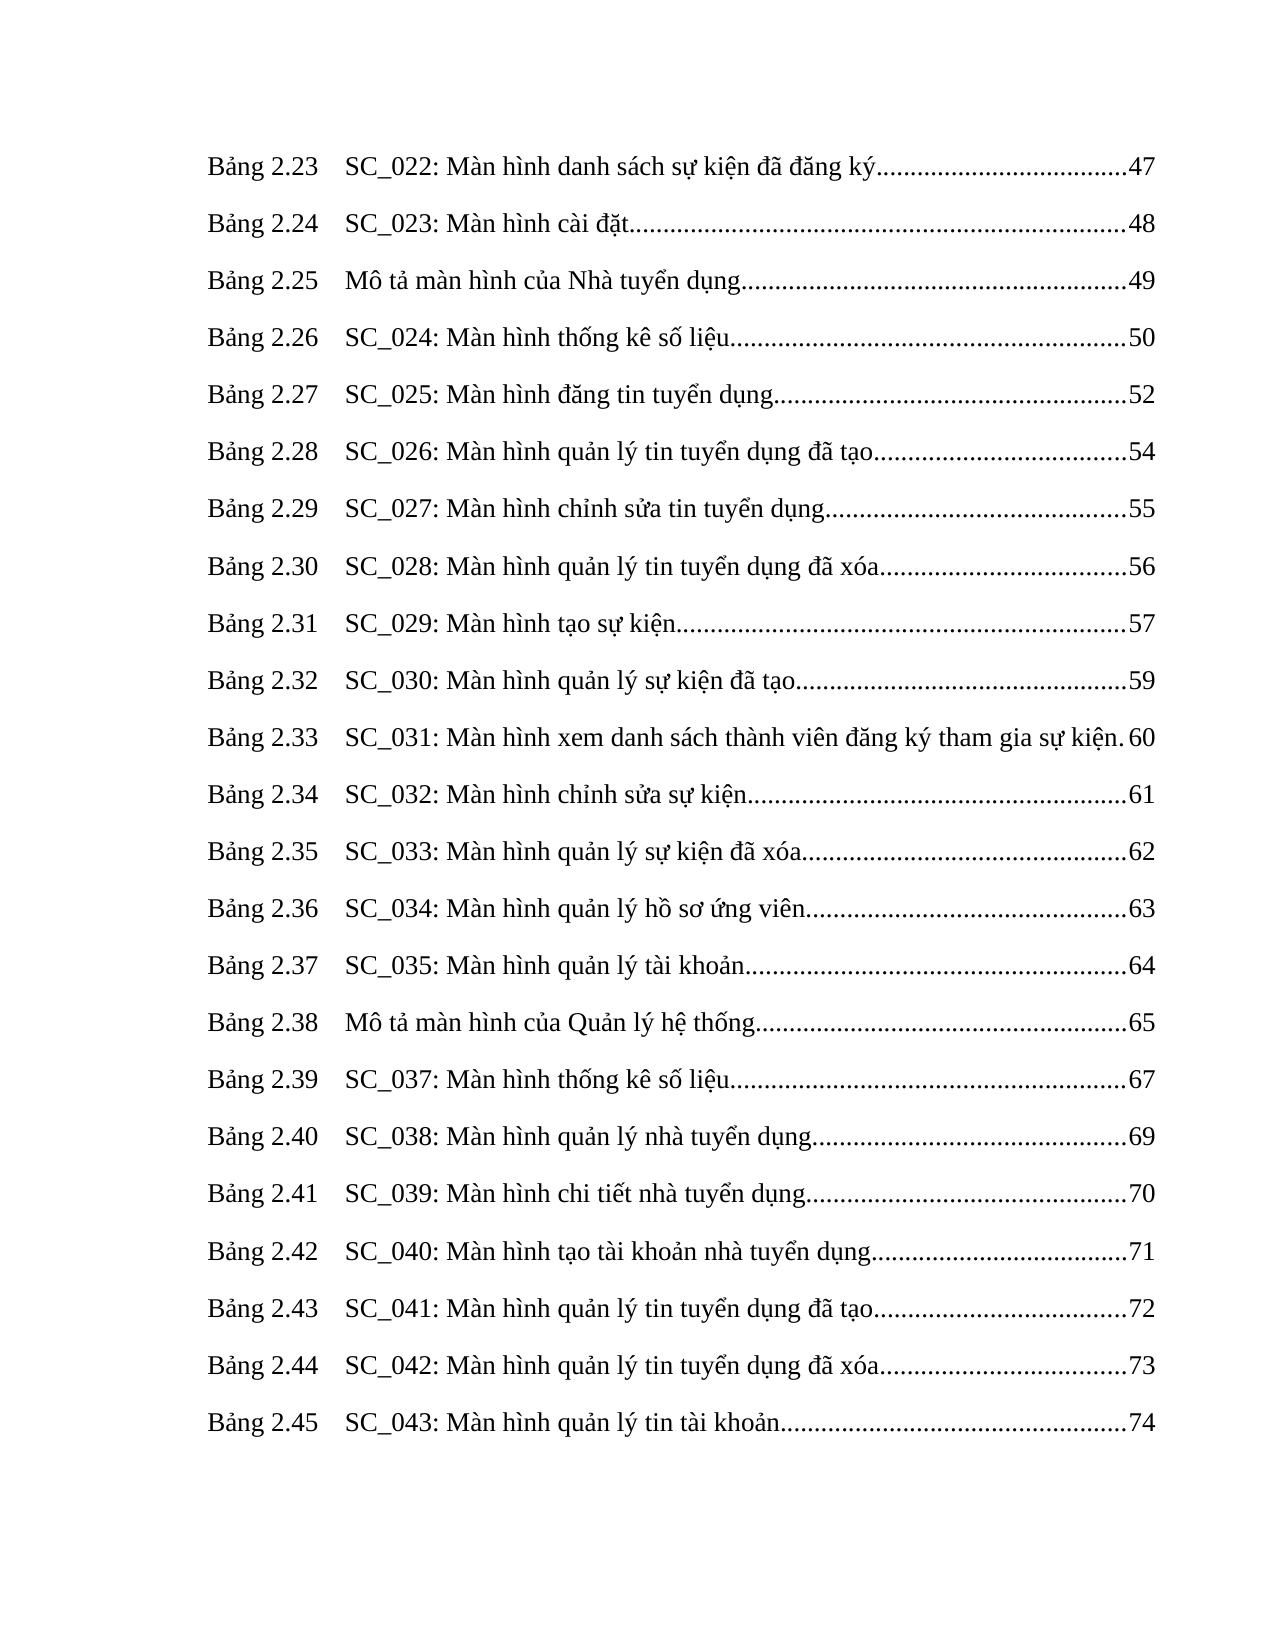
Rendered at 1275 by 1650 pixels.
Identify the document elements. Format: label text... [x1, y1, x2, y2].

text Bảng 2.43 SC_041: Màn hình quản lý tin tuyển dụng đã tạo 72 [207, 1292, 1156, 1323]
text Bảng 2.33 SC_031: Màn hình xem danh sách thành viên đăng ký tham gia sự kiện 60 [207, 721, 1156, 752]
text Bảng 2.35 SC_033: Màn hình quản lý sự kiện đã xóa 62 [207, 835, 1156, 866]
text Bảng 2.29 SC_027: Màn hình chỉnh sửa tin tuyển dụng 55 [207, 492, 1156, 524]
text Bảng 2.44 SC_042: Màn hình quản lý tin tuyển dụng đã xóa 73 [207, 1349, 1156, 1380]
text Bảng 2.23 SC_022: Màn hình danh sách sự kiện đã đăng ký 47 [207, 150, 1156, 181]
text Bảng 2.39 SC_037: Màn hình thống kê số liệu 67 [207, 1063, 1156, 1094]
text Bảng 2.25 Mô tả màn hình của Nhà tuyển dụng 49 [207, 264, 1156, 295]
text Bảng 2.30 SC_028: Màn hình quản lý tin tuyển dụng đã xóa 56 [207, 549, 1156, 581]
text Bảng 2.34 SC_032: Màn hình chỉnh sửa sự kiện 61 [207, 778, 1156, 809]
text Bảng 2.38 Mô tả màn hình của Quản lý hệ thống 65 [207, 1006, 1156, 1037]
text Bảng 2.37 SC_035: Màn hình quản lý tài khoản 64 [207, 949, 1156, 980]
text Bảng 2.36 SC_034: Màn hình quản lý hồ sơ ứng viên 63 [207, 892, 1156, 923]
text Bảng 2.24 SC_023: Màn hình cài đặt 48 [207, 207, 1156, 238]
text Bảng 2.40 SC_038: Màn hình quản lý nhà tuyển dụng 69 [207, 1120, 1156, 1152]
text Bảng 2.27 SC_025: Màn hình đăng tin tuyển dụng 52 [207, 378, 1156, 409]
text Bảng 2.26 SC_024: Màn hình thống kê số liệu 50 [207, 321, 1156, 352]
text Bảng 2.32 SC_030: Màn hình quản lý sự kiện đã tạo 59 [207, 664, 1156, 695]
text Bảng 2.31 SC_029: Màn hình tạo sự kiện 57 [207, 607, 1156, 638]
text Bảng 2.42 SC_040: Màn hình tạo tài khoản nhà tuyển dụng 71 [207, 1234, 1156, 1266]
text Bảng 2.28 SC_026: Màn hình quản lý tin tuyển dụng đã tạo 54 [207, 435, 1156, 467]
text Bảng 2.45 SC_043: Màn hình quản lý tin tài khoản 74 [207, 1406, 1156, 1437]
text Bảng 2.41 SC_039: Màn hình chi tiết nhà tuyển dụng 70 [207, 1177, 1156, 1209]
